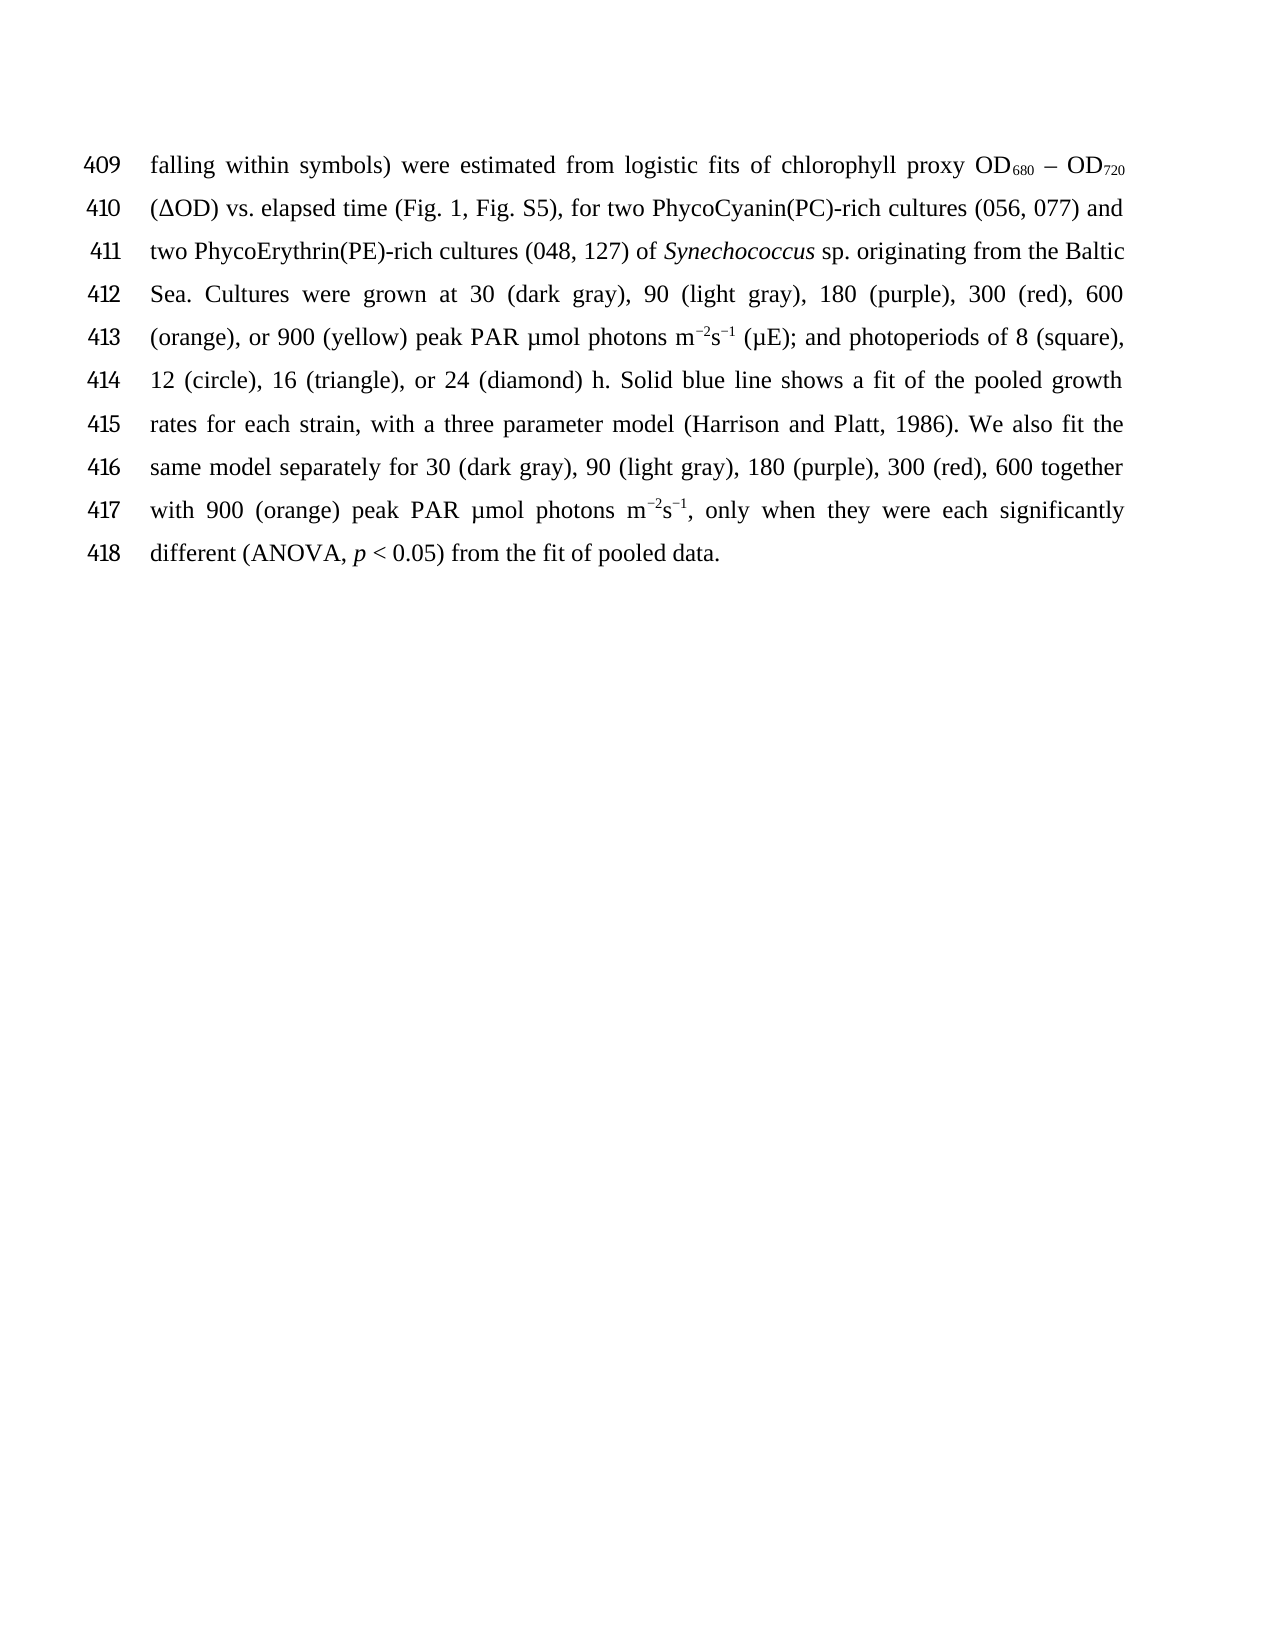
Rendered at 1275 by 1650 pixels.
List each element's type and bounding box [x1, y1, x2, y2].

text [150, 150, 1125, 567]
